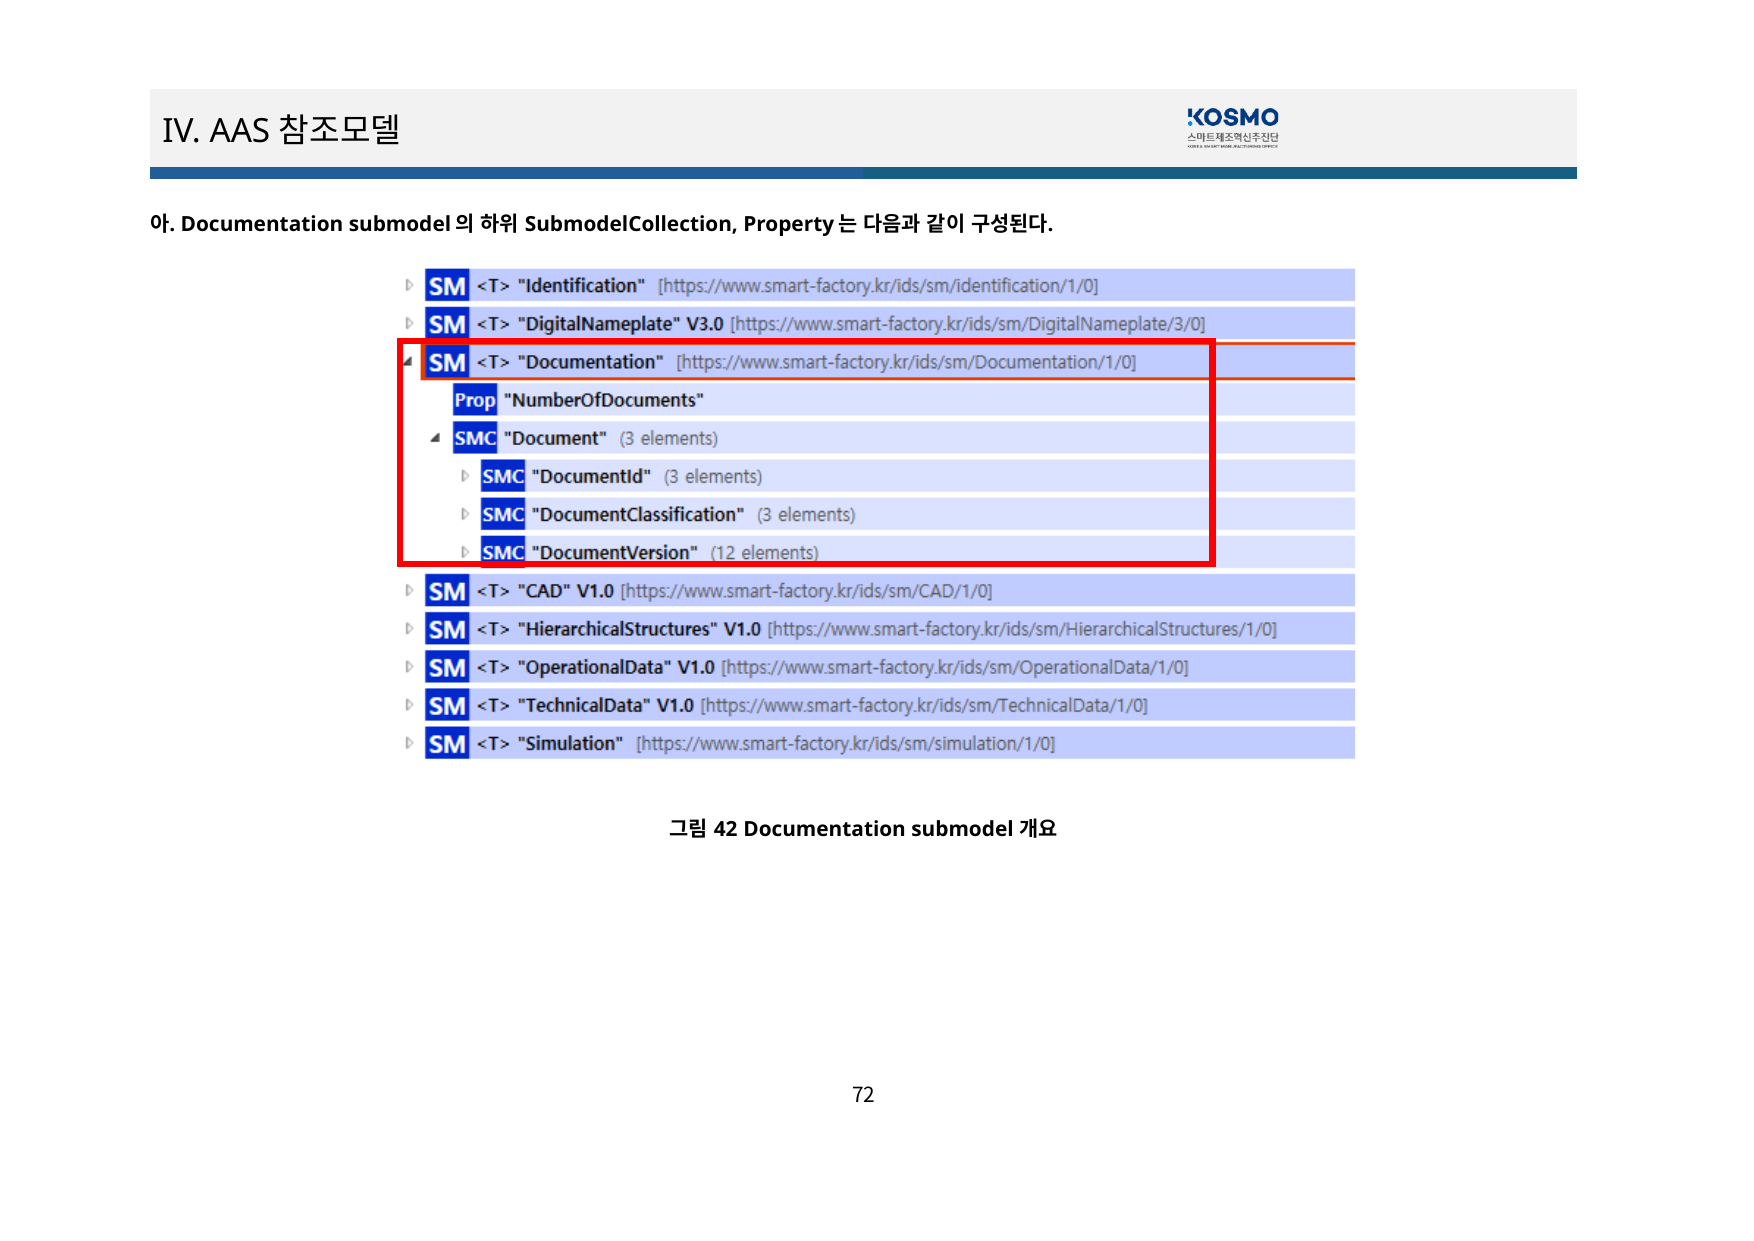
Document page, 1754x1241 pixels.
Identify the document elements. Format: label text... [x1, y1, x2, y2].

picture [1187, 108, 1279, 148]
text 그림 42 Documentation submodel 개요 [150, 812, 1577, 842]
picture [371, 266, 1355, 784]
text 아. Documentation submodel의 하위 SubmodelCollection, Property는 다음과 같이 구성된다. [150, 207, 1577, 238]
